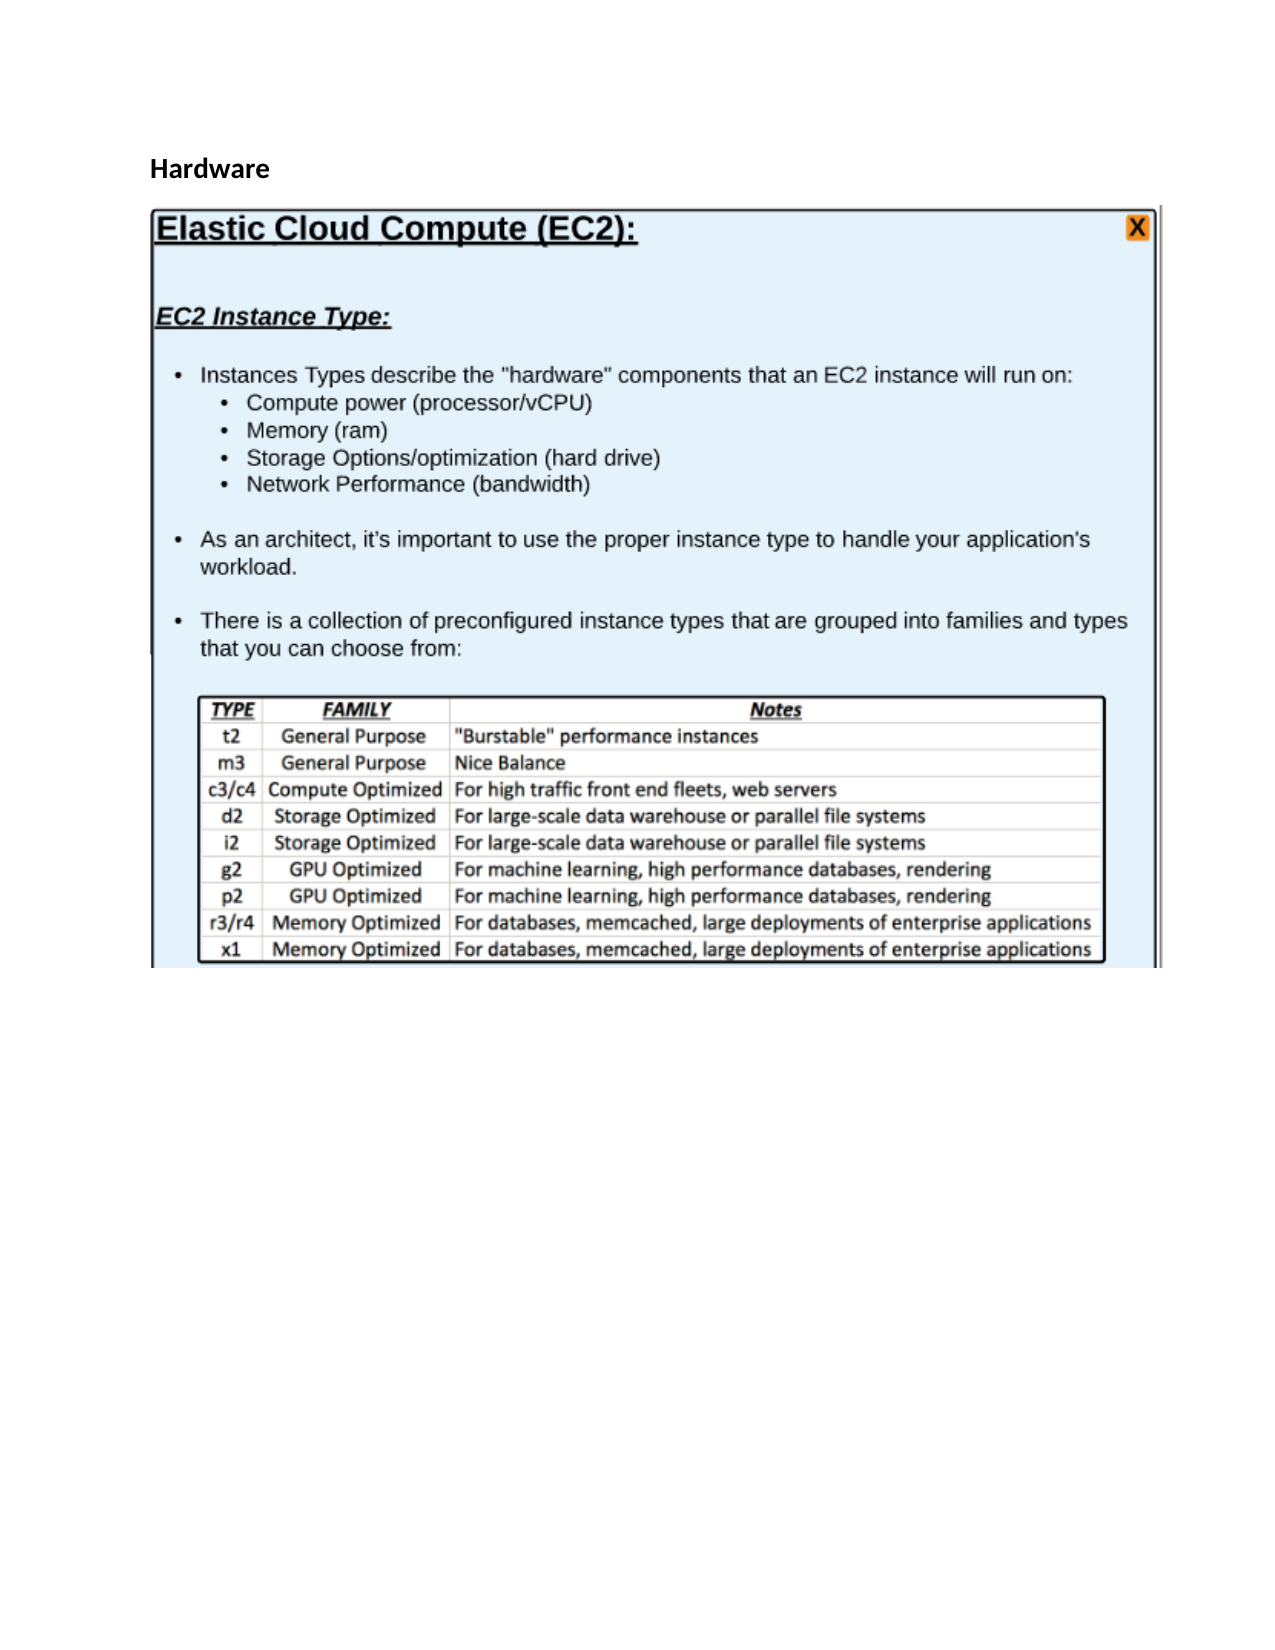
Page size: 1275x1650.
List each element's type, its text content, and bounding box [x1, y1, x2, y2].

text Hardware [150, 150, 1162, 186]
picture [150, 205, 1163, 968]
